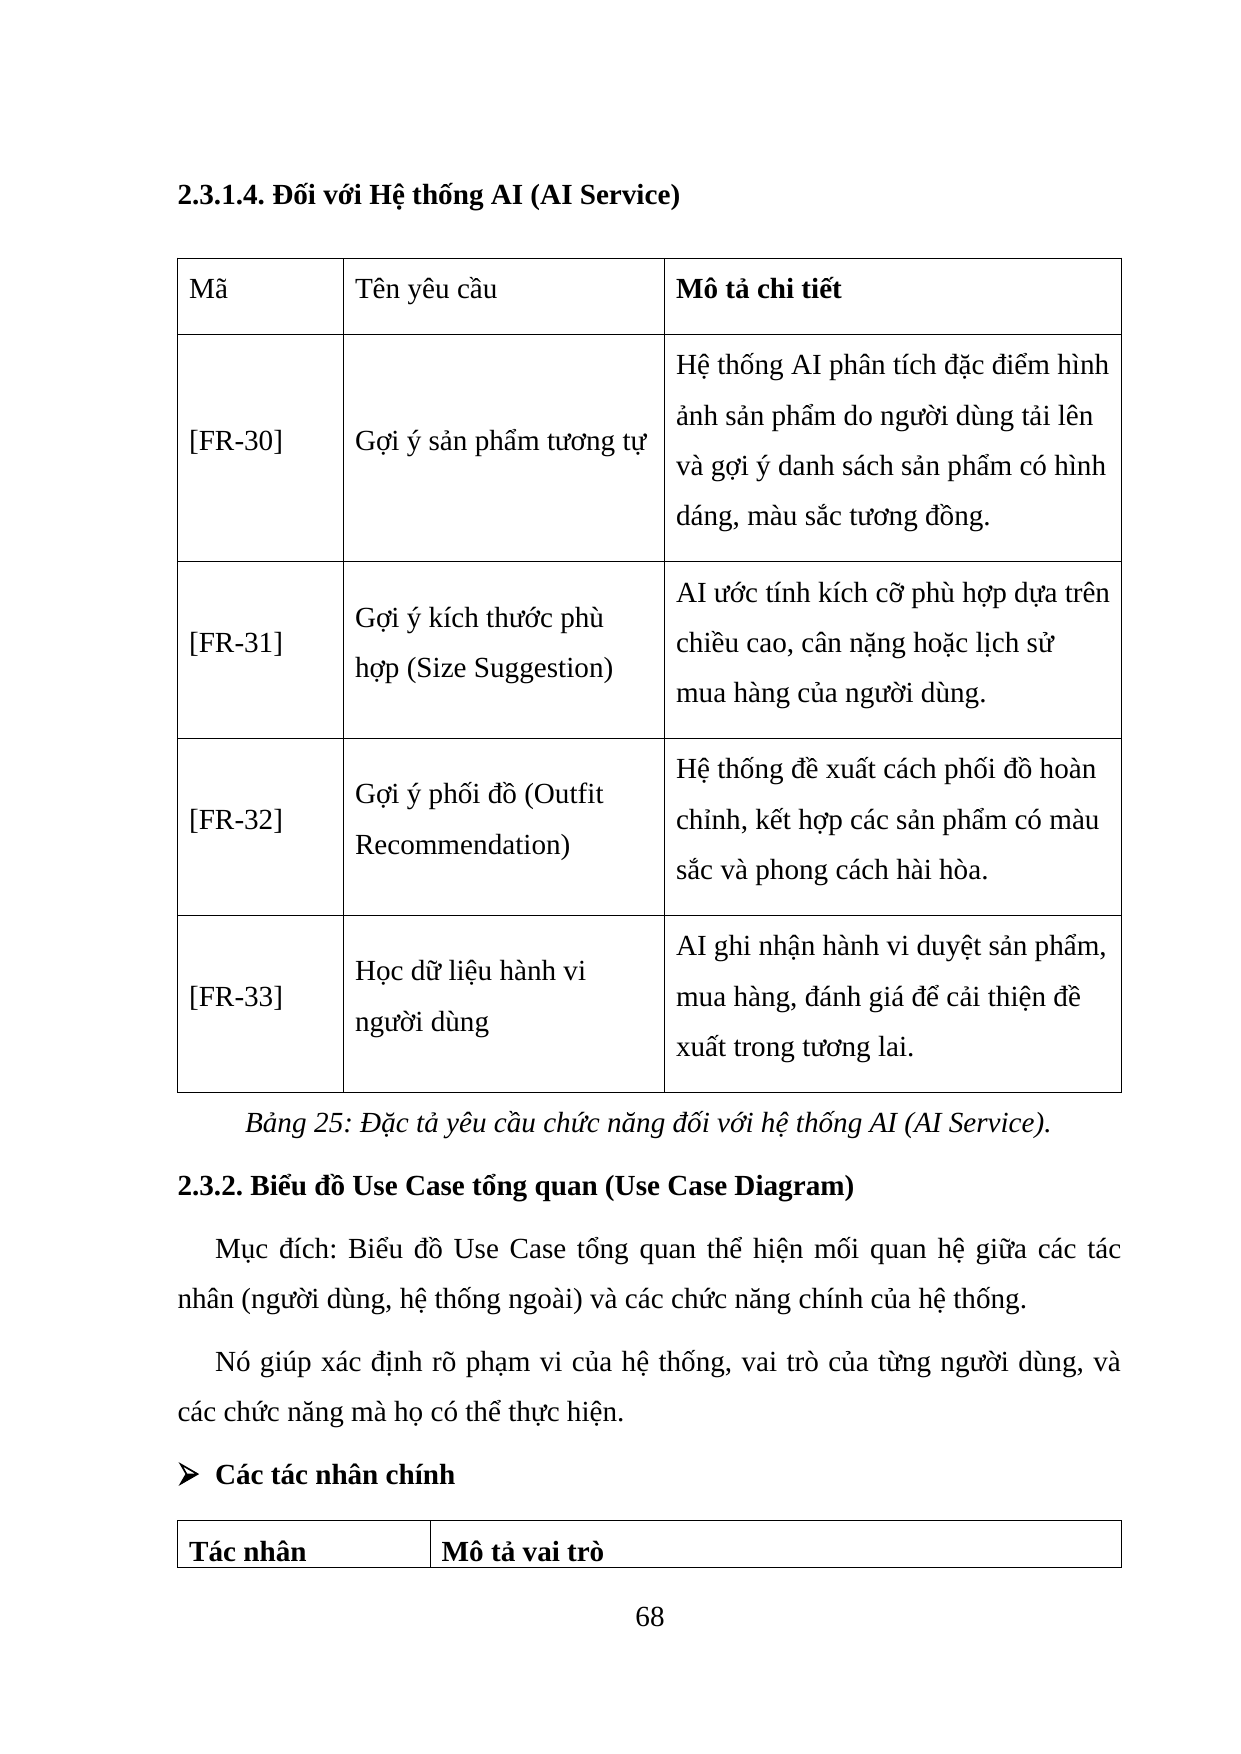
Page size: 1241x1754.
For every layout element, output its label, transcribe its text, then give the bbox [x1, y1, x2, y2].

table_header Tên yêu cầu [344, 259, 664, 334]
subtitle 2.3.1.4. Đối với Hệ thống AI (AI Service) [177, 177, 1122, 211]
table_cell Gợi ý sản phẩm tương tự [344, 335, 664, 561]
text Bảng 25: Đặc tả yêu cầu chức năng đối với hệ thống AI (AI Service). [177, 1105, 1122, 1139]
table_cell [FR-33] [178, 916, 343, 1092]
table_cell Gợi ý kích thước phù hợp (Size Suggestion) [344, 562, 664, 738]
table_cell Gợi ý phối đồ (Outfit Recommendation) [344, 739, 664, 915]
table_cell [FR-31] [178, 562, 343, 738]
table_header Mã [178, 259, 343, 334]
table_cell AI ghi nhận hành vi duyệt sản phẩm, mua hàng, đánh giá để cải thiện đề xuất trong tương lai. [665, 916, 1121, 1092]
table_cell Học dữ liệu hành vi người dùng [344, 916, 664, 1092]
list Các tác nhân chính [177, 1457, 1122, 1491]
text Nó giúp xác định rõ phạm vi của hệ thống, vai trò của từng người dùng, và các chức năng mà họ có thể thực hiện. [177, 1344, 1122, 1428]
table_header Mô tả vai trò [431, 1521, 1121, 1567]
table_cell Hệ thống AI phân tích đặc điểm hình ảnh sản phẩm do người dùng tải lên và gợi ý danh sách sản phẩm có hình dáng, màu sắc tương đồng. [665, 335, 1121, 561]
table_cell Hệ thống đề xuất cách phối đồ hoàn chỉnh, kết hợp các sản phẩm có màu sắc và phong cách hài hòa. [665, 739, 1121, 915]
table_cell [FR-32] [178, 739, 343, 915]
table_header Tác nhân [178, 1521, 430, 1567]
text Mục đích: Biểu đồ Use Case tổng quan thể hiện mối quan hệ giữa các tác nhân (người dùng, hệ thống ngoài) và các chức năng chính của hệ thống. [177, 1231, 1122, 1315]
table_cell [FR-30] [178, 335, 343, 561]
table_cell AI ước tính kích cỡ phù hợp dựa trên chiều cao, cân nặng hoặc lịch sử mua hàng của người dùng. [665, 562, 1121, 738]
subtitle 2.3.2. Biểu đồ Use Case tổng quan (Use Case Diagram) [177, 1168, 1122, 1202]
table_header Mô tả chi tiết [665, 259, 1121, 334]
